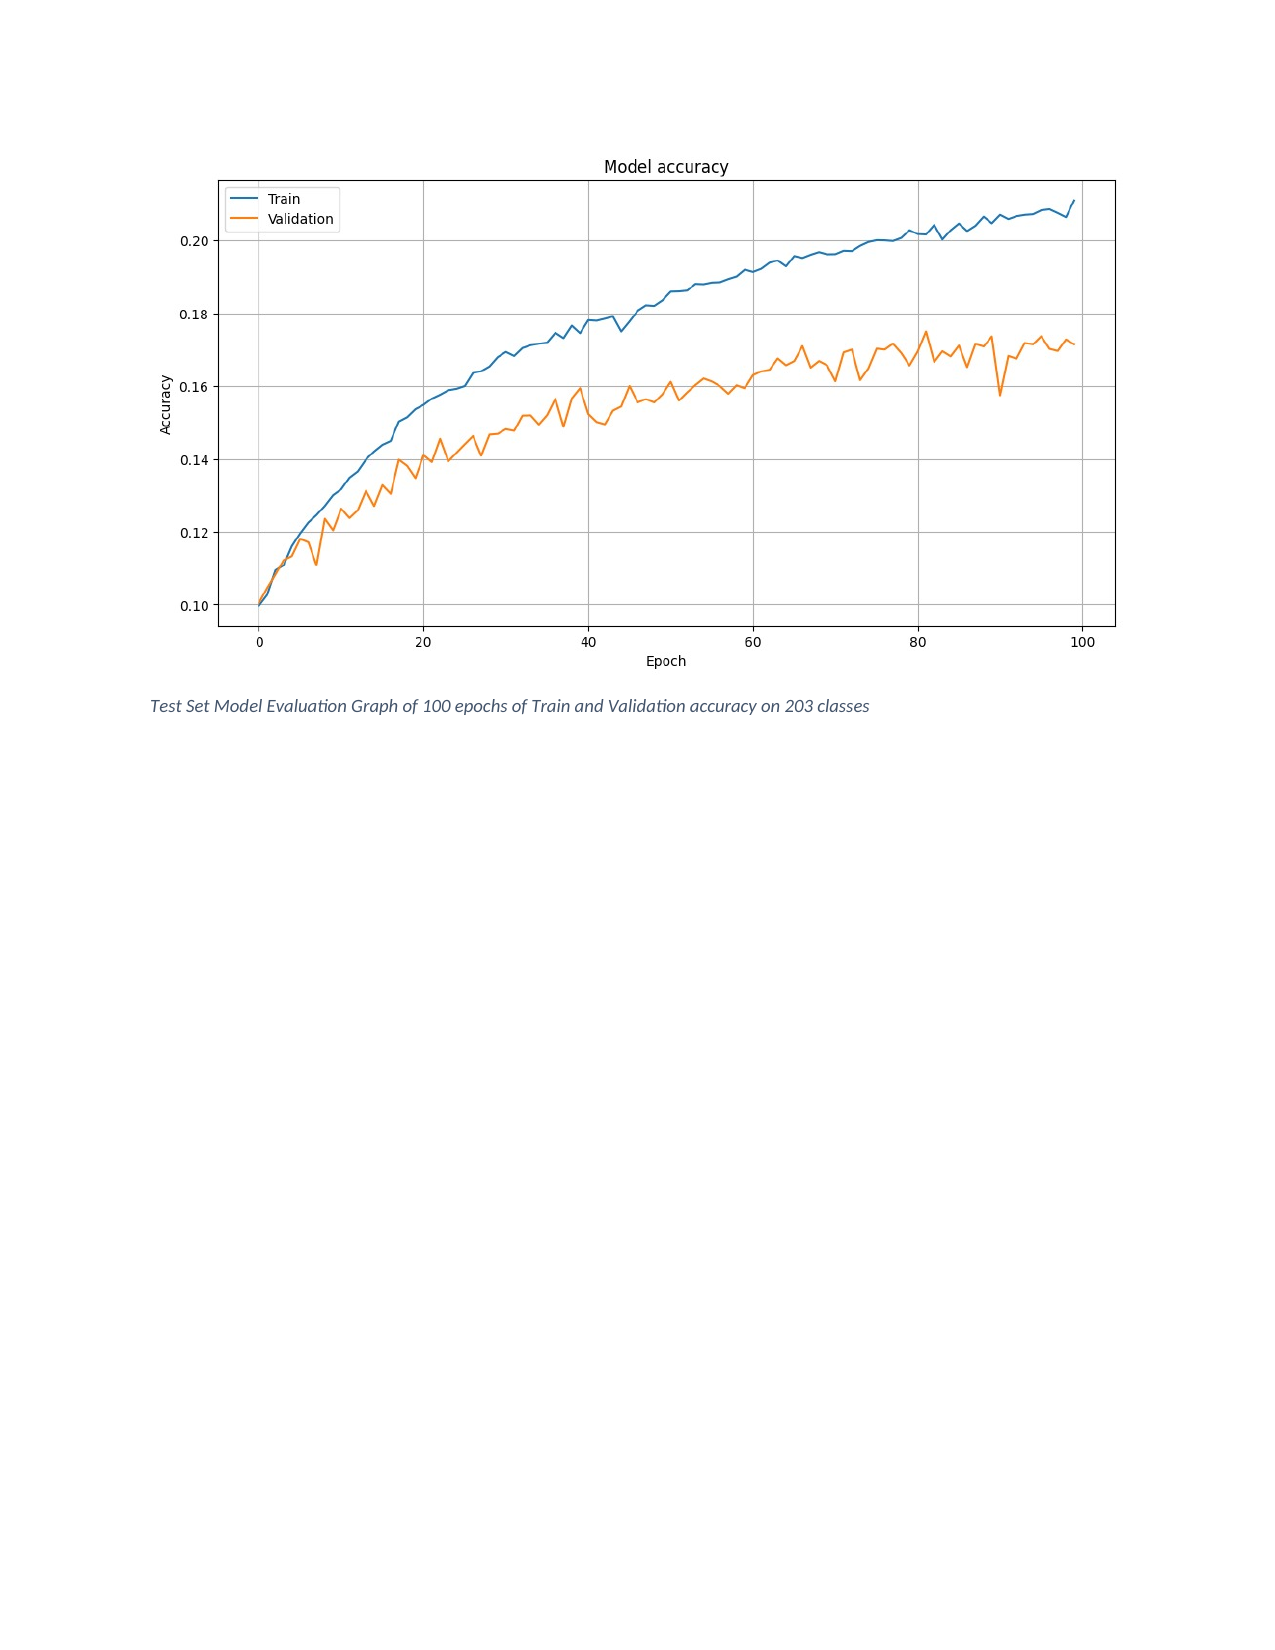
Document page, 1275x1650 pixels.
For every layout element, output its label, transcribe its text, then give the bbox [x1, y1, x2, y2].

text Test Set Model Evaluation Graph of 100 epochs of Train and Validation accuracy on 203 classes [150, 694, 1125, 717]
picture [150, 150, 1124, 677]
